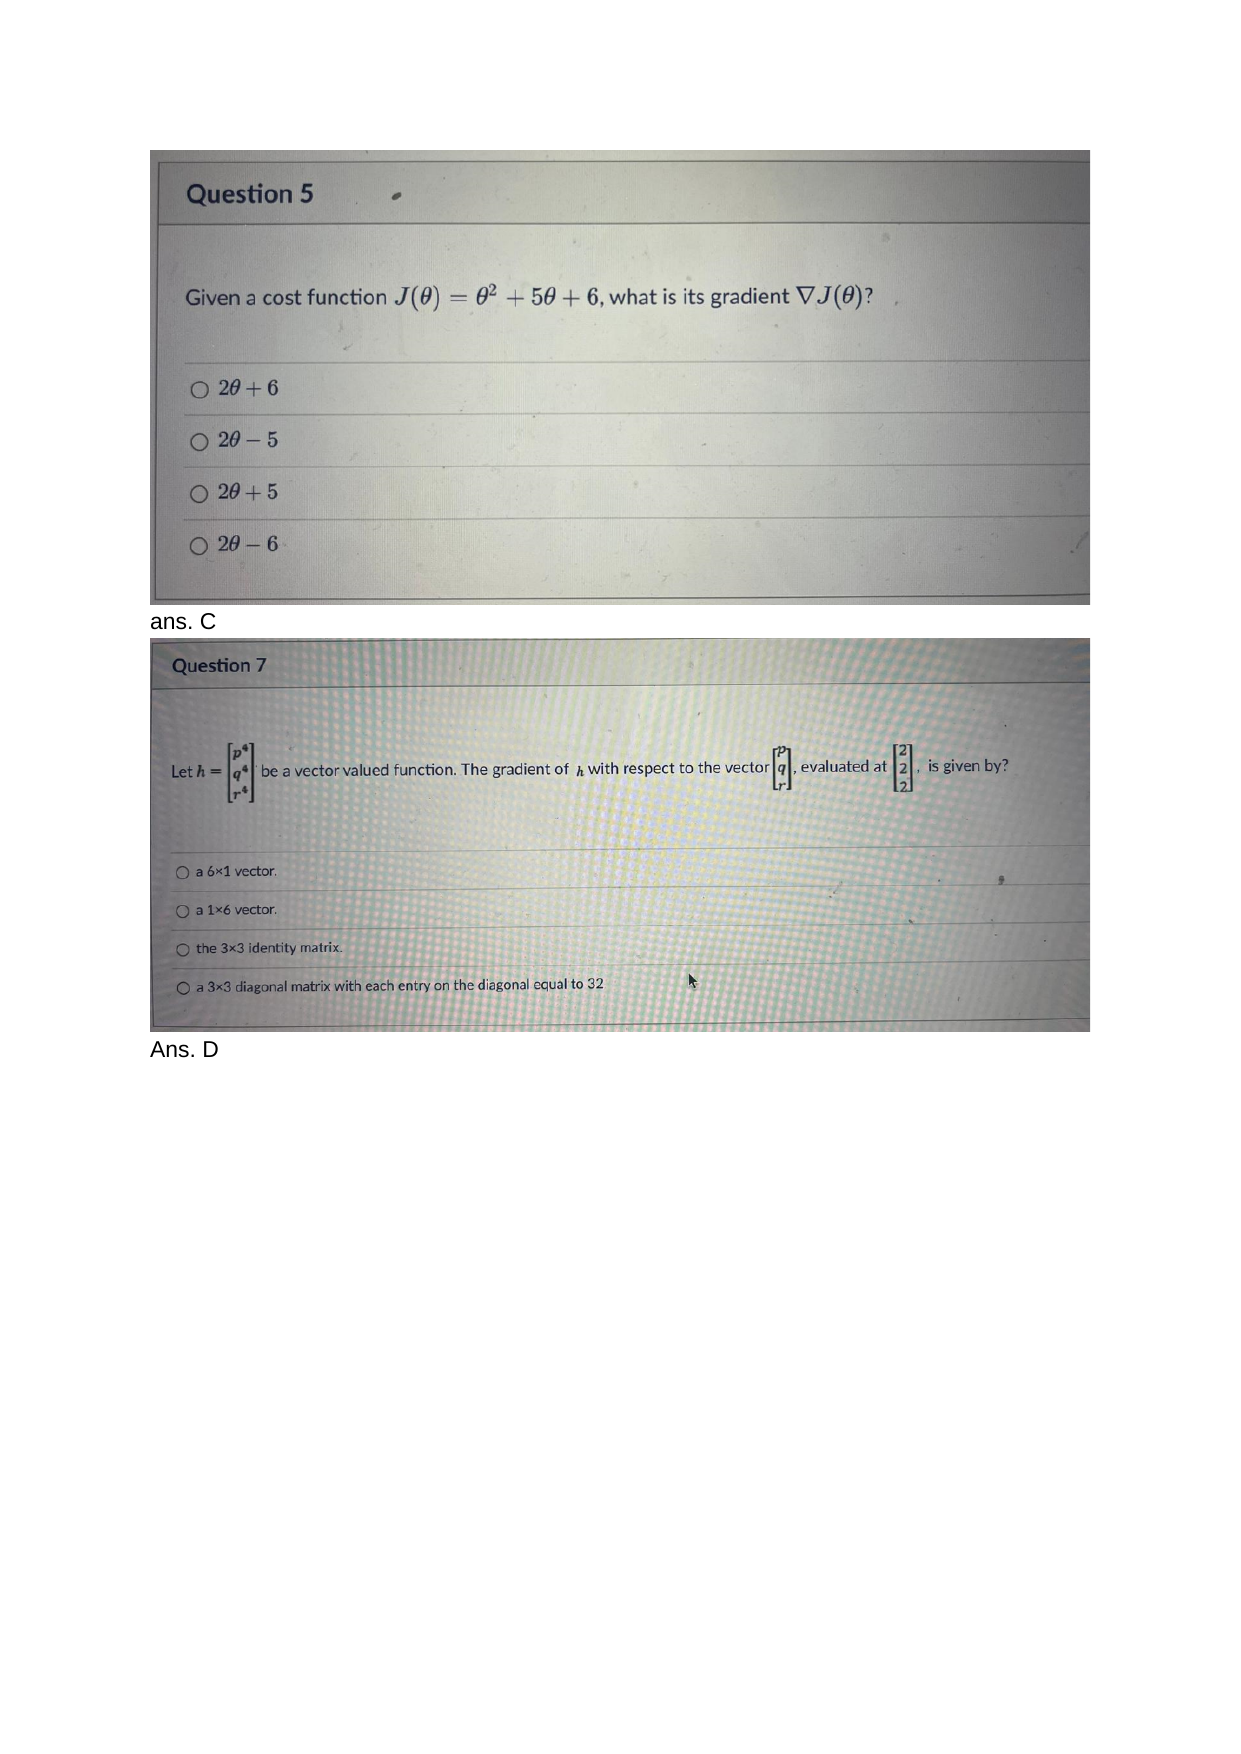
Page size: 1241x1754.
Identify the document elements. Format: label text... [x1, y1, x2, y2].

text Ans. D [150, 1036, 1090, 1062]
picture [150, 150, 1091, 605]
picture [150, 638, 1091, 1032]
text ans. C [150, 605, 1090, 634]
